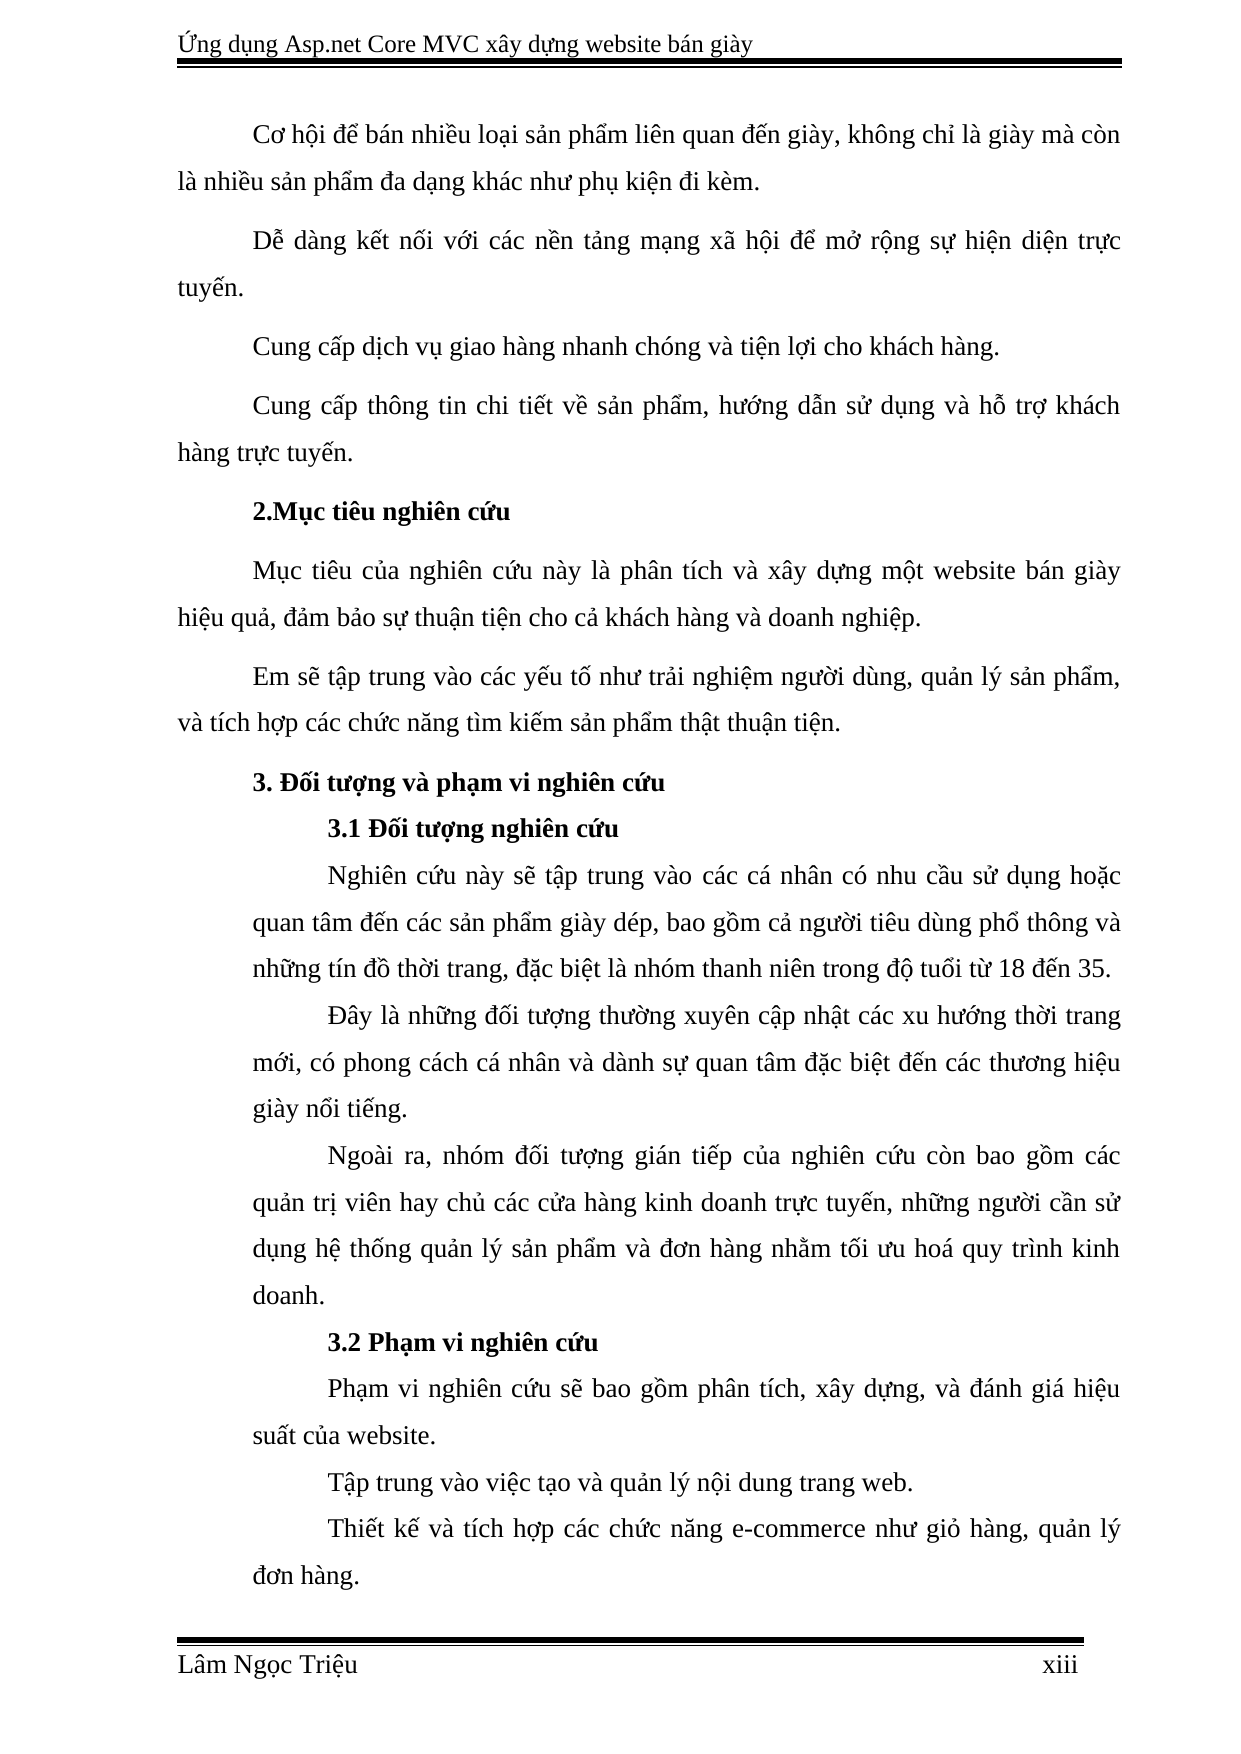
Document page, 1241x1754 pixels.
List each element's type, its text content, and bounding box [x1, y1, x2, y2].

text Cơ hội để bán nhiều loại sản phẩm liên quan đến giày, không chỉ là giày mà còn là nhiều sản phẩm đa dạng khác như phụ kiện đi kèm. [177, 118, 1122, 196]
text Nghiên cứu này sẽ tập trung vào các cá nhân có nhu cầu sử dụng hoặc quan tâm đến các sản phẩm giày dép, bao gồm cả người tiêu dùng phổ thông và những tín đồ thời trang, đặc biệt là nhóm thanh niên trong độ tuổi từ 18 đến 35. [252, 859, 1122, 983]
text Mục tiêu của nghiên cứu này là phân tích và xây dựng một website bán giày hiệu quả, đảm bảo sự thuận tiện cho cả khách hàng và doanh nghiệp. [177, 554, 1122, 632]
text Ngoài ra, nhóm đối tượng gián tiếp của nghiên cứu còn bao gồm các quản trị viên hay chủ các cửa hàng kinh doanh trực tuyến, những người cần sử dụng hệ thống quản lý sản phẩm và đơn hàng nhằm tối ưu hoá quy trình kinh doanh. [252, 1139, 1122, 1310]
text 3.1 Đối tượng nghiên cứu [252, 812, 1122, 843]
text 3. Đối tượng và phạm vi nghiên cứu [177, 766, 1122, 797]
text Phạm vi nghiên cứu sẽ bao gồm phân tích, xây dựng, và đánh giá hiệu suất của website. [252, 1372, 1122, 1450]
text 3.2 Phạm vi nghiên cứu [252, 1326, 1122, 1357]
text Em sẽ tập trung vào các yếu tố như trải nghiệm người dùng, quản lý sản phẩm, và tích hợp các chức năng tìm kiếm sản phẩm thật thuận tiện. [177, 660, 1122, 738]
text Cung cấp dịch vụ giao hàng nhanh chóng và tiện lợi cho khách hàng. [177, 330, 1122, 361]
text 2.Mục tiêu nghiên cứu [177, 495, 1122, 526]
text Tập trung vào việc tạo và quản lý nội dung trang web. [177, 1466, 1122, 1497]
text Cung cấp thông tin chi tiết về sản phẩm, hướng dẫn sử dụng và hỗ trợ khách hàng trực tuyến. [177, 389, 1122, 467]
text Dễ dàng kết nối với các nền tảng mạng xã hội để mở rộng sự hiện diện trực tuyến. [177, 224, 1122, 302]
text Đây là những đối tượng thường xuyên cập nhật các xu hướng thời trang mới, có phong cách cá nhân và dành sự quan tâm đặc biệt đến các thương hiệu giày nổi tiếng. [252, 999, 1122, 1123]
text Thiết kế và tích hợp các chức năng e-commerce như giỏ hàng, quản lý đơn hàng. [252, 1512, 1122, 1590]
